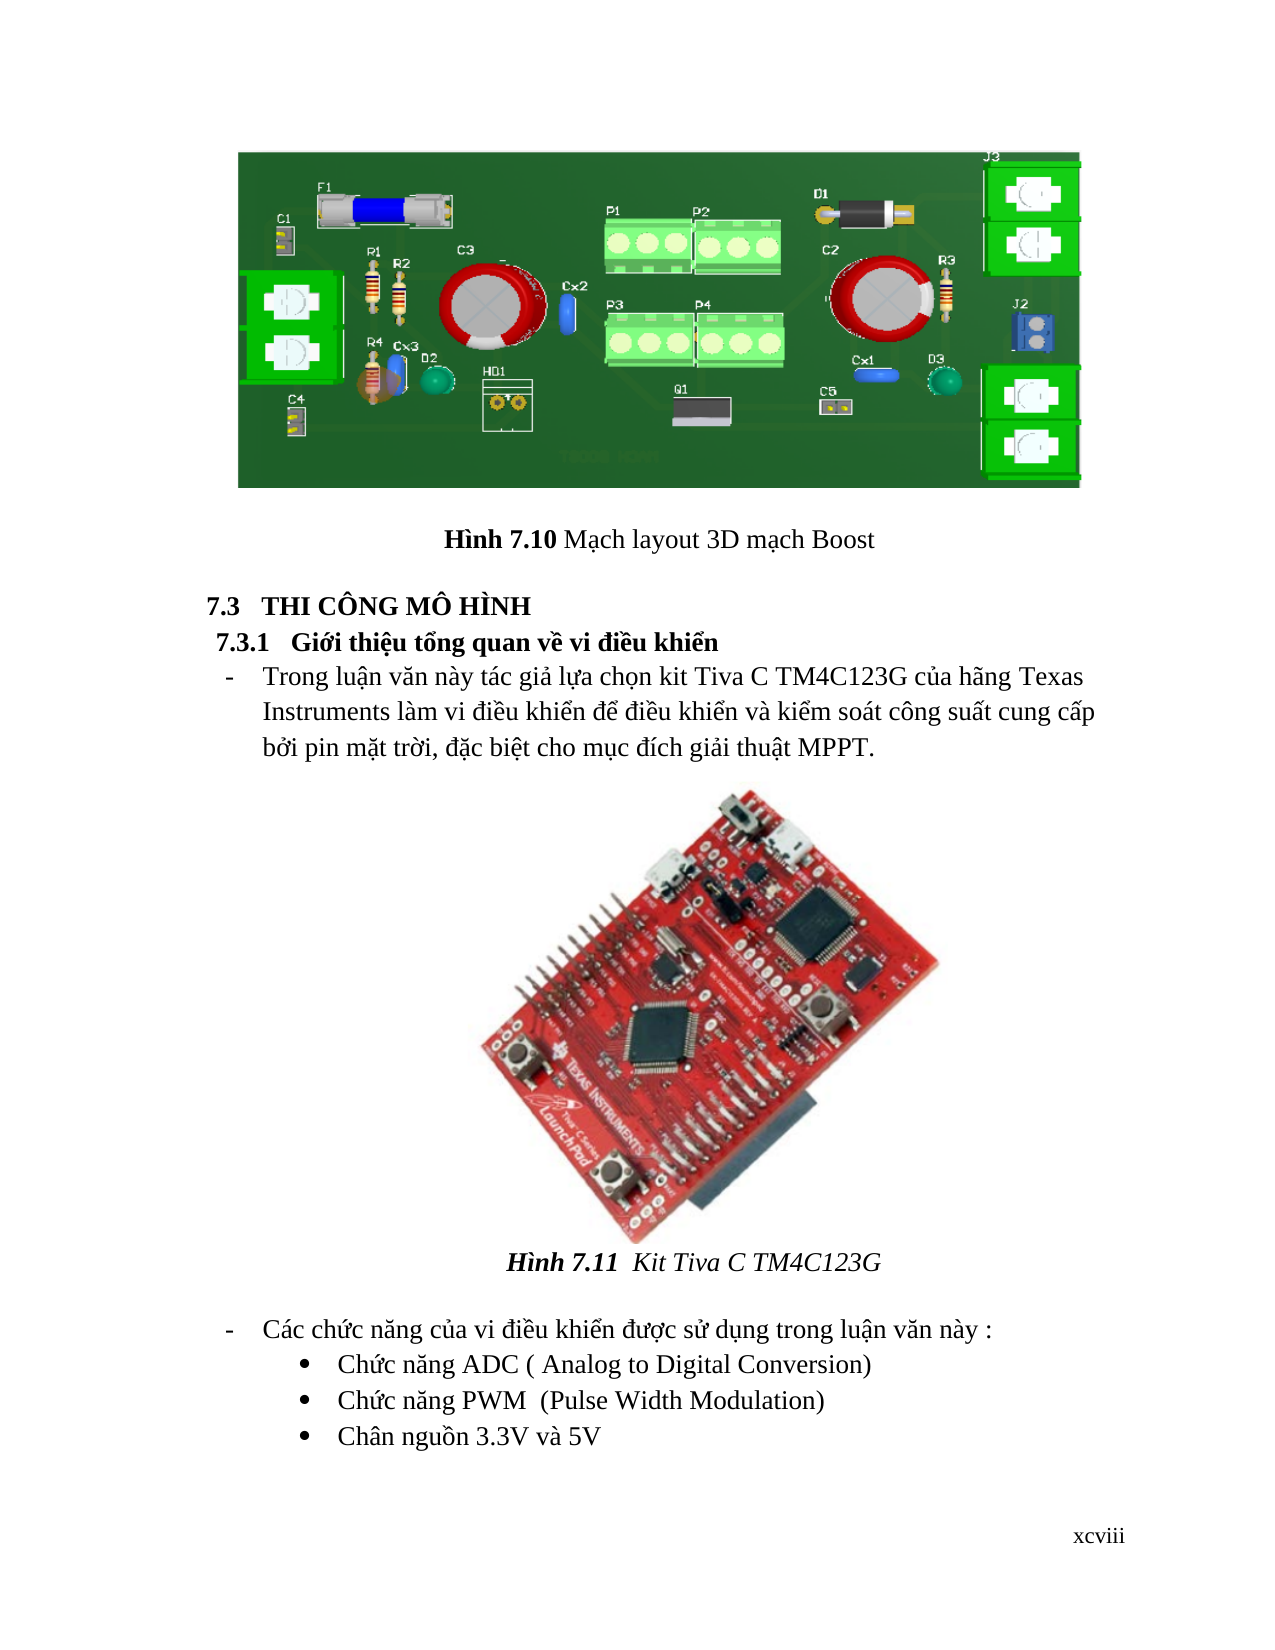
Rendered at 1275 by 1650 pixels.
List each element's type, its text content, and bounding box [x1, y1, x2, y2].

list THI CÔNG MÔ HÌNH [206, 590, 1125, 622]
list Các chức năng của vi điều khiển được sử dụng trong luận văn này : [225, 1313, 1125, 1344]
picture [237, 150, 1082, 488]
list Chân nguồn 3.3V và 5V [300, 1420, 1125, 1452]
picture [439, 766, 949, 1244]
list Trong luận văn này tác giả lựa chọn kit Tiva C TM4C123G của hãng Texas Instruments làm vi điều khiển để điều khiển và kiểm soát công suất cung cấp bởi pin mặt trời, đặc biệt cho mục đích giải thuật MPPT. [225, 660, 1125, 762]
list Giới thiệu tổng quan về vi điều khiển [216, 626, 1125, 657]
list Hình 7.11 Kit Tiva C TM4C123G [262, 1246, 1125, 1277]
list Chức năng ADC ( Analog to Digital Conversion) [300, 1348, 1125, 1380]
list Hình 7.10 Mạch layout 3D mạch Boost [194, 523, 1125, 554]
list Chức năng PWM (Pulse Width Modulation) [300, 1384, 1125, 1416]
